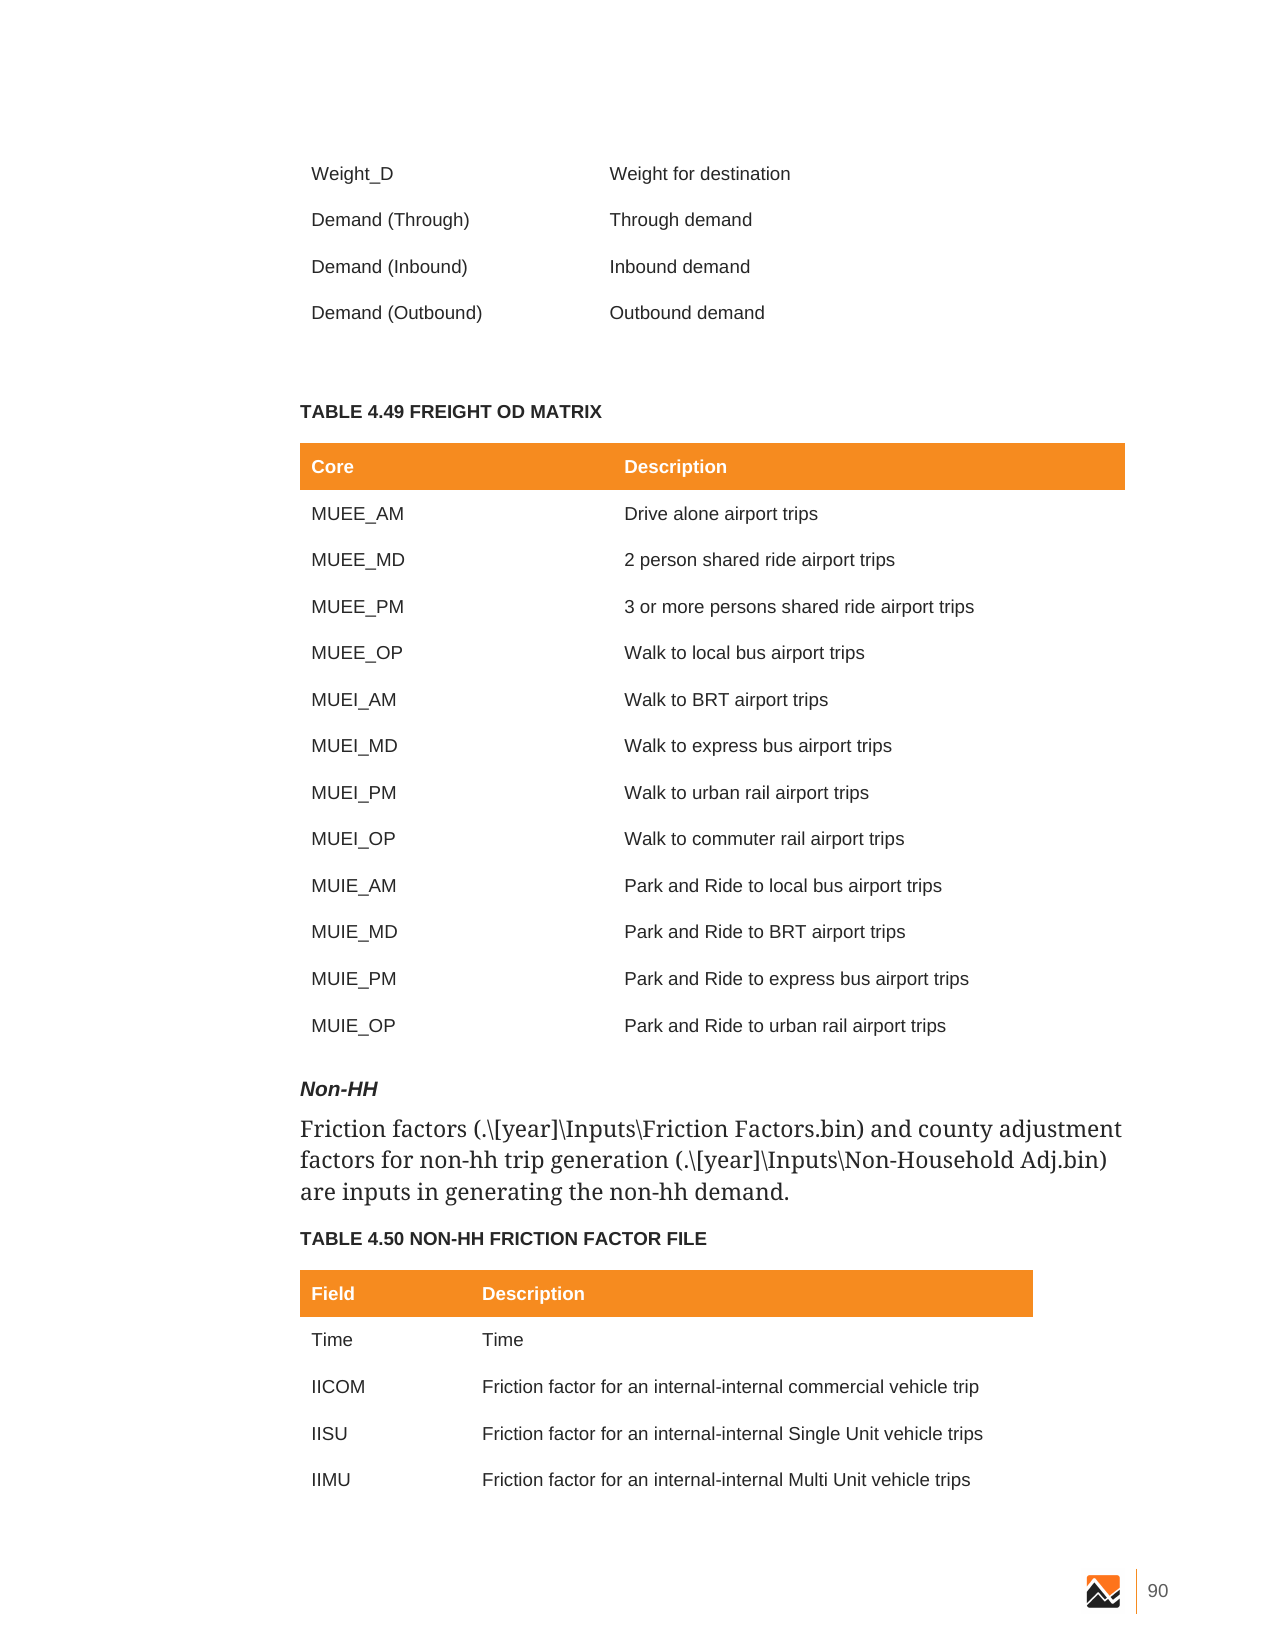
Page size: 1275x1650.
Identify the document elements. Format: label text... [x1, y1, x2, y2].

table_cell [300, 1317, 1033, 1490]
subtitle Non-HH [300, 1069, 1125, 1101]
text Friction factors (.\[year]\Inputs\Friction Factors.bin) and county adjustment factors for non-hh trip generation (.\[year]\Inputs\Non-Household Adj.bin) are inputs in generating the non-hh demand. [300, 1113, 1125, 1207]
picture [1080, 1568, 1125, 1614]
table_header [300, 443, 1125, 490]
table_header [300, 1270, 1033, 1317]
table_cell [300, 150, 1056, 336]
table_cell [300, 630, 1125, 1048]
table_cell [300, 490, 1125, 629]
